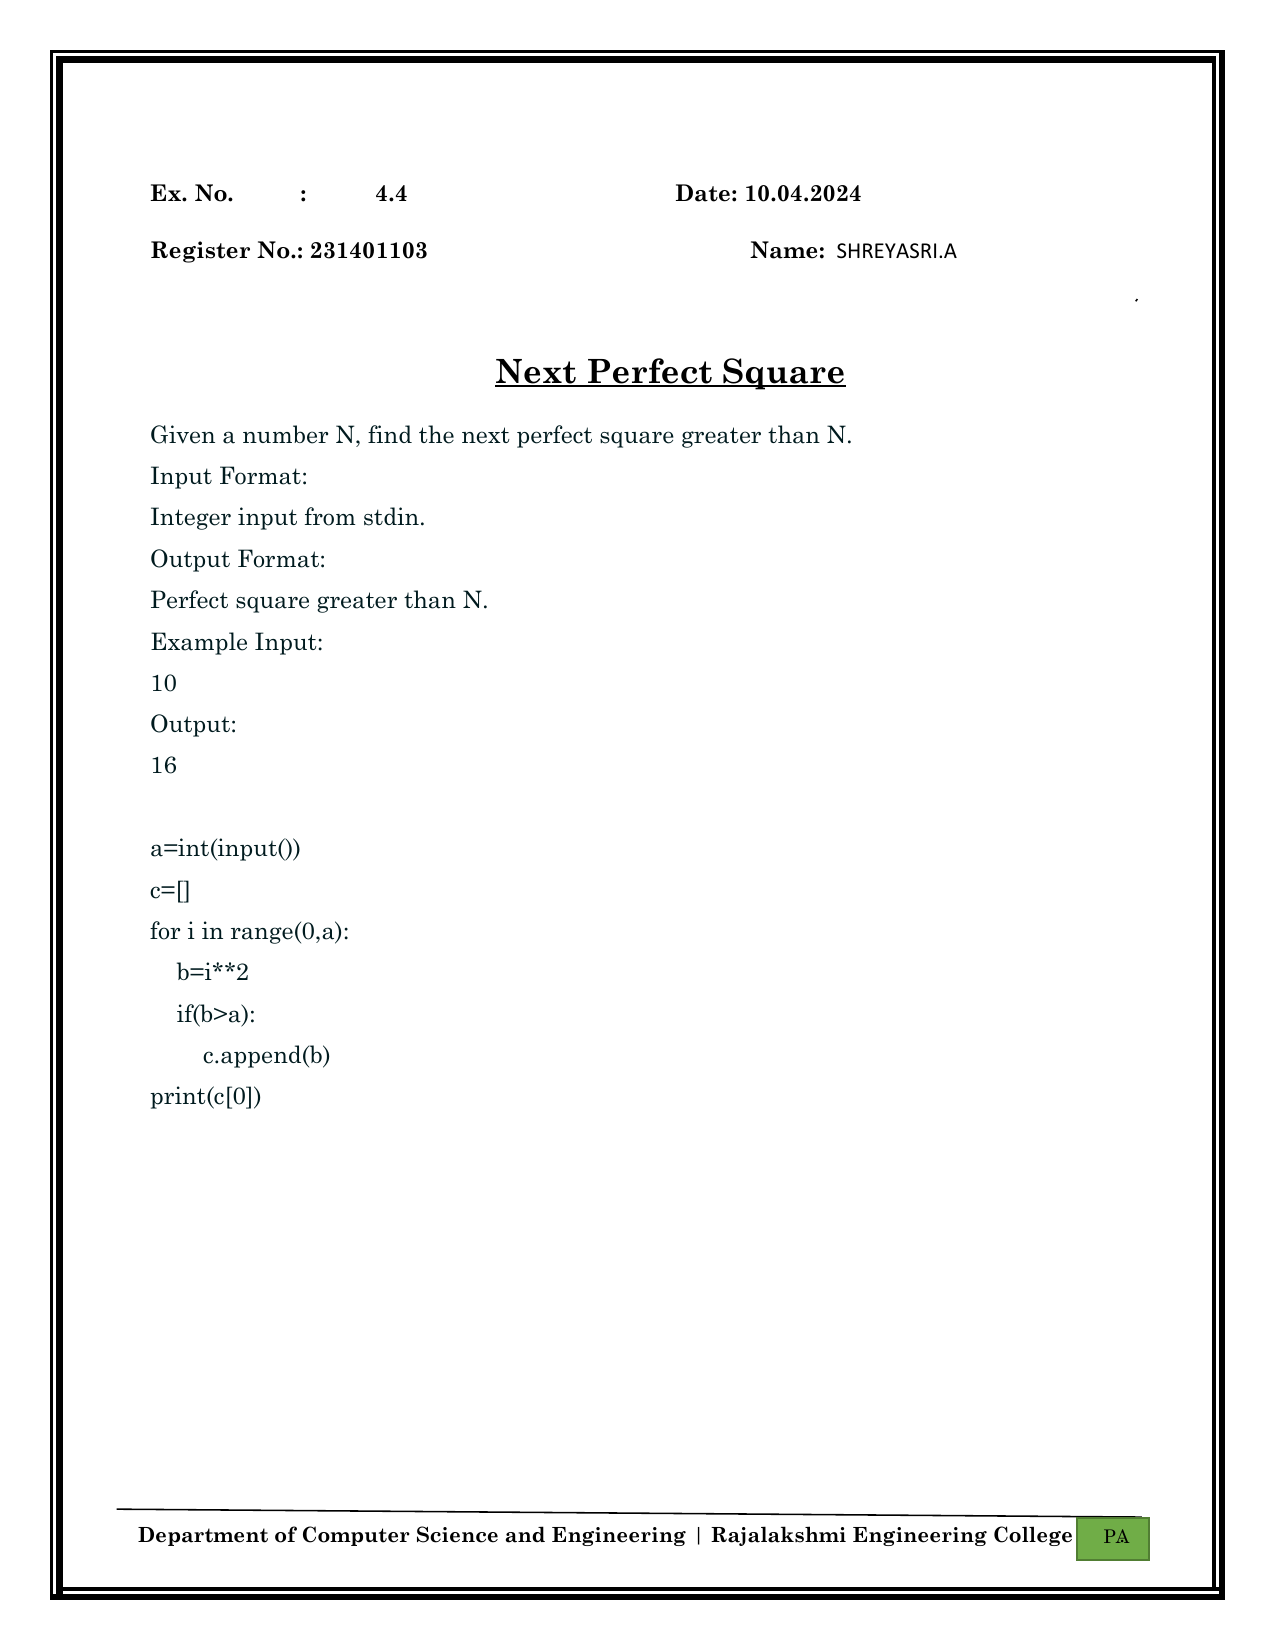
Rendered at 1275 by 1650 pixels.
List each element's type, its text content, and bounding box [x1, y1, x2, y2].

text Next Perfect Square [216, 350, 1125, 390]
text 10 [150, 668, 1125, 696]
text c.append(b) [150, 1040, 1125, 1069]
text Output: [150, 709, 1125, 738]
text Integer input from stdin. [150, 502, 1125, 531]
text Register No.: 231401103 Name: SHREYASRI.A [150, 236, 1125, 264]
text print(c[0]) [150, 1081, 1125, 1110]
text for i in range(0,a): [150, 916, 1125, 944]
text if(b>a): [150, 998, 1125, 1027]
text Perfect square greater than N. [150, 585, 1125, 614]
text Example Input: [150, 626, 1125, 655]
text Input Format: [150, 461, 1125, 490]
text Output Format: [150, 543, 1125, 572]
text b=i**2 [150, 957, 1125, 986]
text a=int(input()) [150, 833, 1125, 862]
text Ex. No. : 4.4 Date: 10.04.2024 [150, 179, 1125, 207]
text c=[] [150, 874, 1125, 903]
text Given a number N, find the next perfect square greater than N. [150, 419, 1125, 448]
text 16 [150, 750, 1125, 779]
